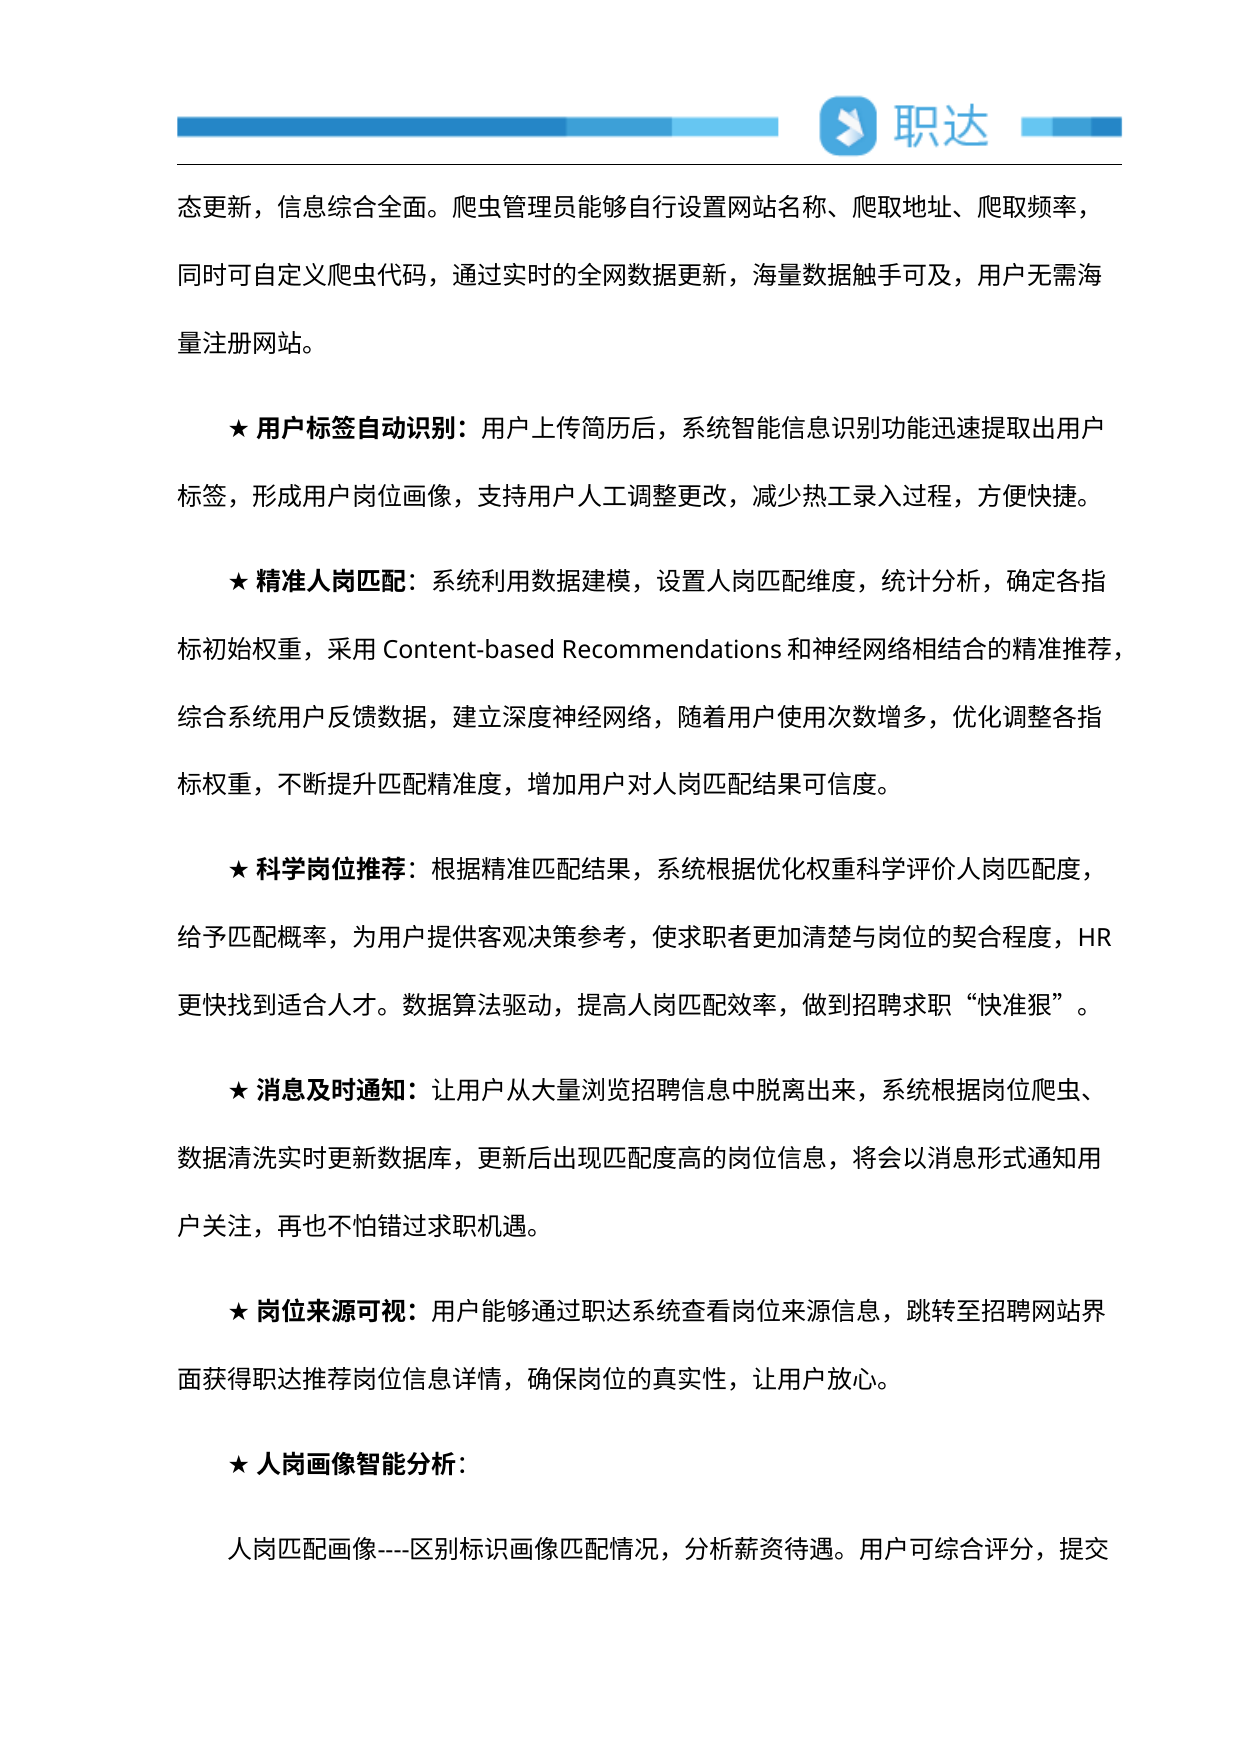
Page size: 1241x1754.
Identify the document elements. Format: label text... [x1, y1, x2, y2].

picture [177, 88, 1123, 162]
text ★ 精准人岗匹配：系统利用数据建模，设置人岗匹配维度，统计分析，确定各指标初始权重，采用Content-based Recommendations和神经网络相结合的精准推荐，综合系统用户反馈数据，建立深度神经网络，随着用户使用次数增多，优化调整各指标权重，不断提升匹配精准度，增加用户对人岗匹配结果可信度。 [177, 545, 1122, 817]
text ★ 岗位来源可视：用户能够通过职达系统查看岗位来源信息，跳转至招聘网站界面获得职达推荐岗位信息详情，确保岗位的真实性，让用户放心。 [177, 1276, 1122, 1411]
text ★ 用户标签自动识别：用户上传简历后，系统智能信息识别功能迅速提取出用户标签，形成用户岗位画像，支持用户人工调整更改，减少热工录入过程，方便快捷。 [177, 393, 1122, 528]
text ★ 全网岗位一站检索：覆盖各大招聘网站岗位信息数据，做到多网站实时同步动态更新，信息综合全面。爬虫管理员能够自行设置网站名称、爬取地址、爬取频率，同时可自定义爬虫代码，通过实时的全网数据更新，海量数据触手可及，用户无需海量注册网站。 [177, 172, 1122, 376]
text 人岗匹配画像----区别标识画像匹配情况，分析薪资待遇。用户可综合评分，提交反馈意见。 [177, 1513, 1122, 1581]
text ★ 消息及时通知：让用户从大量浏览招聘信息中脱离出来，系统根据岗位爬虫、数据清洗实时更新数据库，更新后出现匹配度高的岗位信息，将会以消息形式通知用户关注，再也不怕错过求职机遇。 [177, 1055, 1122, 1258]
text ★ 人岗画像智能分析： [177, 1428, 1122, 1496]
text ★ 科学岗位推荐：根据精准匹配结果，系统根据优化权重科学评价人岗匹配度，给予匹配概率，为用户提供客观决策参考，使求职者更加清楚与岗位的契合程度，HR更快找到适合人才。数据算法驱动，提高人岗匹配效率，做到招聘求职“快准狠”。 [177, 834, 1122, 1038]
